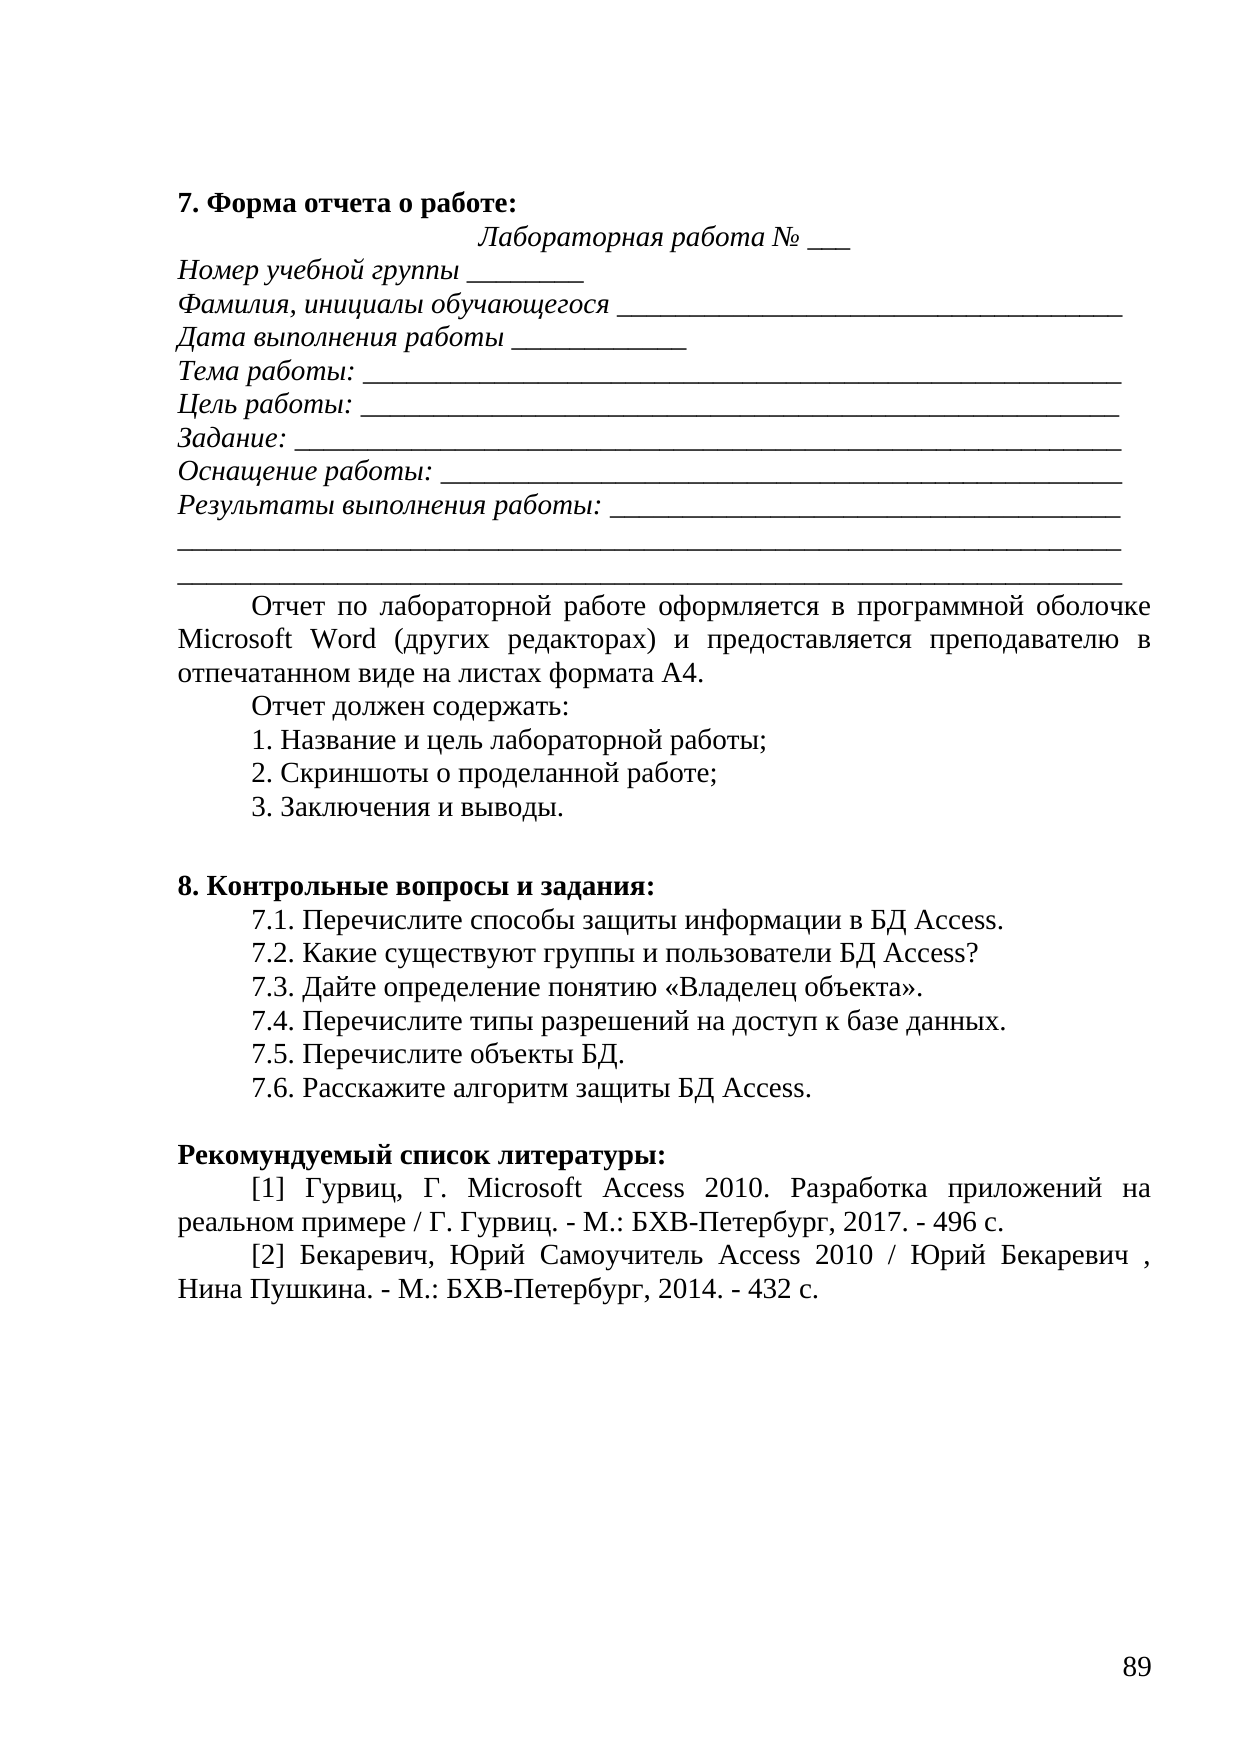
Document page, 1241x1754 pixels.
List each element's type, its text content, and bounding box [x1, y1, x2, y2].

list Скриншоты о проделанной работе; [177, 755, 1152, 789]
list Какие существуют группы и пользователи БД Access? [177, 936, 1152, 969]
list Перечислите типы разрешений на доступ к базе данных. [177, 1003, 1152, 1036]
text Дата выполнения работы ____________ [177, 319, 1152, 353]
text 8. Контрольные вопросы и задания: [177, 868, 1152, 902]
text Результаты выполнения работы: ___________________________________ [177, 487, 1152, 521]
text Отчет должен содержать: [177, 688, 1152, 722]
text Рекомундуемый список литературы: [177, 1137, 1152, 1170]
list Дайте определение понятию «Владелец объекта». [177, 969, 1152, 1003]
text [1] Гурвиц, Г. Microsoft Access 2010. Разработка приложений на реальном примере / Г. Гурвиц. - М.: БХВ-Петербург, 2017. - 496 c. [177, 1170, 1152, 1237]
list Заключения и выводы. [177, 789, 1152, 822]
text [2] Бекаревич, Юрий Самоучитель Access 2010 / Юрий Бекаревич , Нина Пушкина. - М.: БХВ-Петербург, 2014. - 432 c. [177, 1237, 1152, 1304]
text 7. Форма отчета о работе: [177, 185, 1152, 219]
text Оснащение работы: _______________________________________________ [177, 453, 1152, 487]
text _________________________________________________________________ [177, 554, 1152, 588]
list Перечислите способы защиты информации в БД Access. [177, 902, 1152, 936]
text Лабораторная работа № ___ [177, 219, 1152, 252]
list Перечислите объекты БД. [177, 1036, 1152, 1070]
text Фамилия, инициалы обучающегося ___________________________________ [177, 286, 1152, 319]
text Номер учебной группы ________ [177, 252, 1152, 286]
text Цель работы: ____________________________________________________ [177, 386, 1152, 420]
list Название и цель лабораторной работы; [177, 722, 1152, 755]
text Задание: _________________________________________________________ [177, 420, 1152, 453]
text _________________________________________________________________ [177, 521, 1152, 554]
list Расскажите алгоритм защиты БД Access. [177, 1070, 1152, 1103]
text Отчет по лабораторной работе оформляется в программной оболочке Microsoft Word (других редакторах) и предоставляется преподавателю в отпечатанном виде на листах формата А4. [177, 588, 1152, 688]
text Тема работы: ____________________________________________________ [177, 353, 1152, 386]
